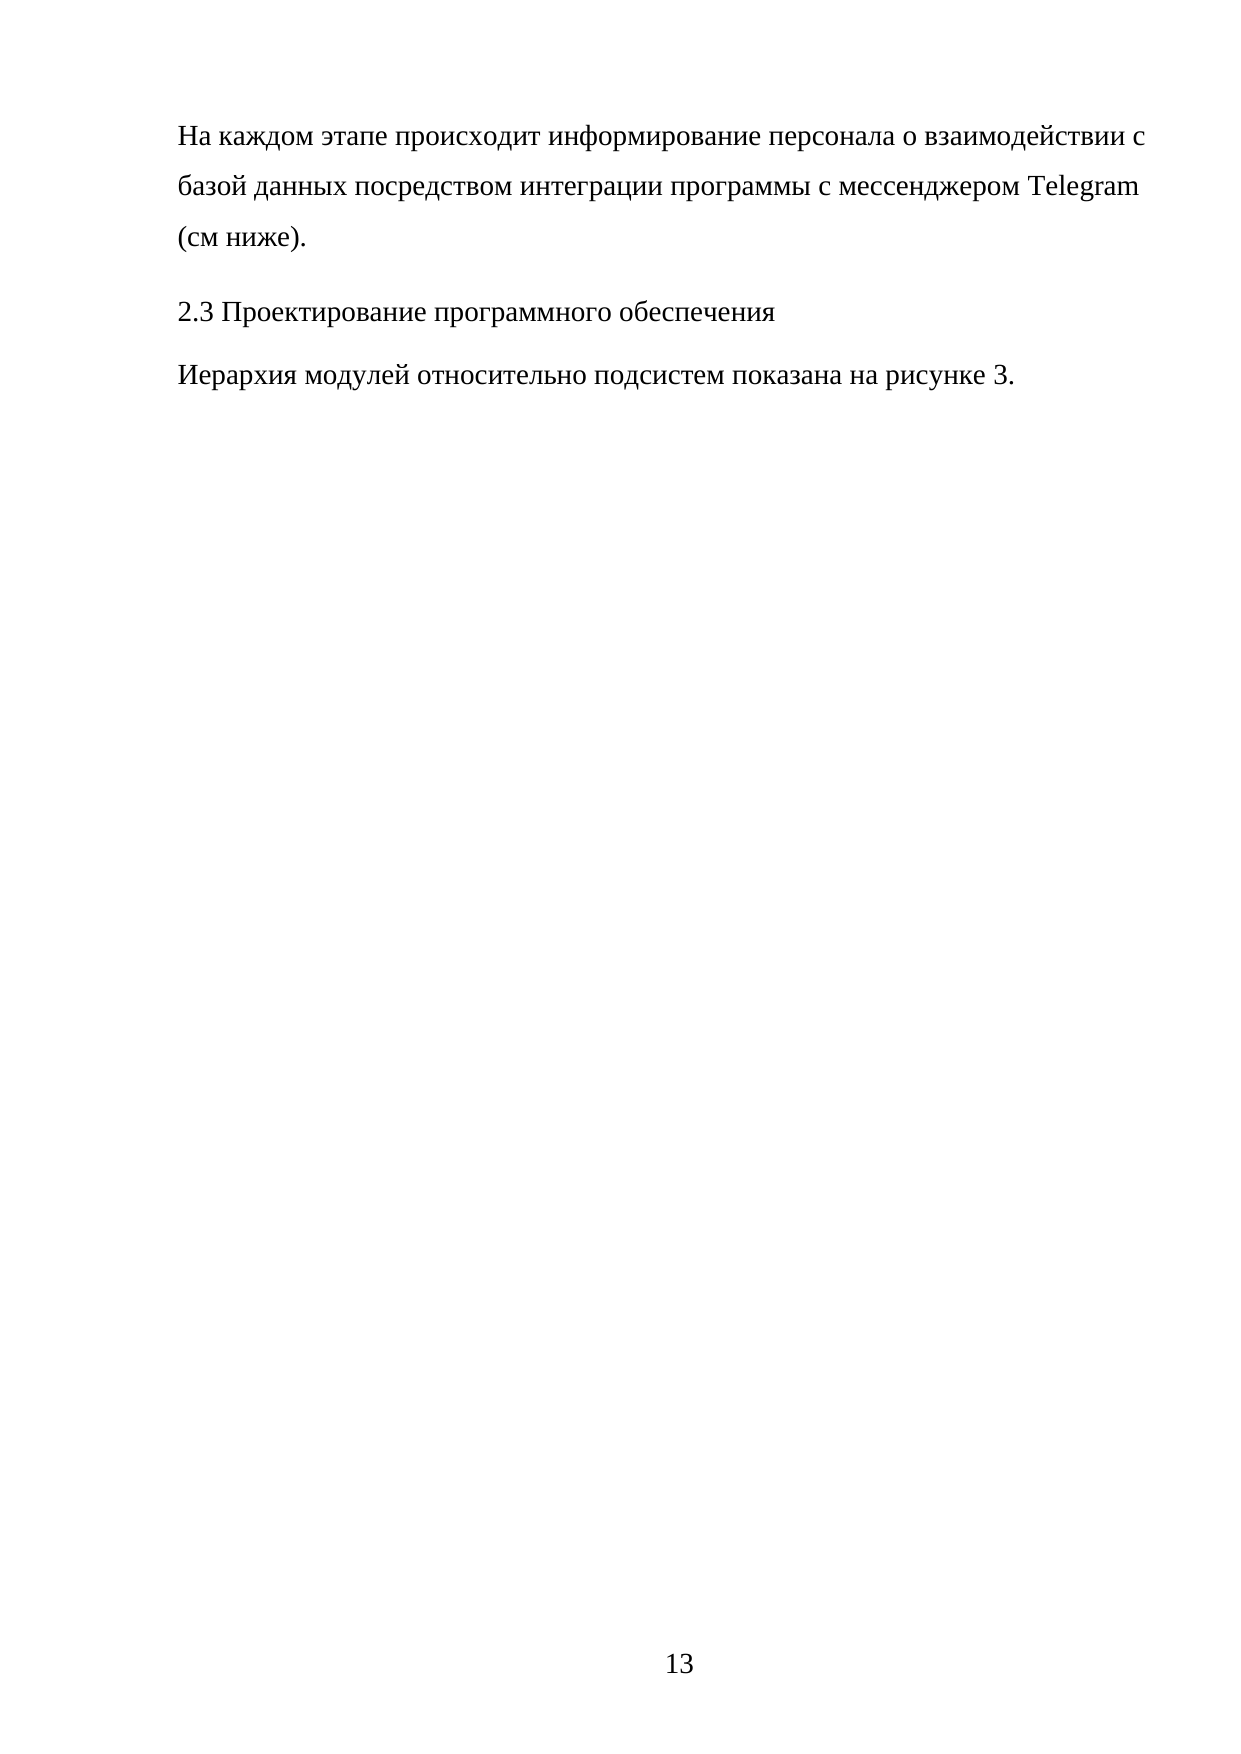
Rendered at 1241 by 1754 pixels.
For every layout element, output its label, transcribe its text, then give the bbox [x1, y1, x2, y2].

text 2.3 Проектирование программного обеспечения [177, 294, 1181, 328]
subtitle На каждом этапе происходит информирование персонала о взаимодействии с базой данных посредством интеграции программы с мессенджером Telegram (см ниже). [177, 118, 1181, 252]
text Иерархия модулей относительно подсистем показана на рисунке 3. [177, 357, 1181, 390]
